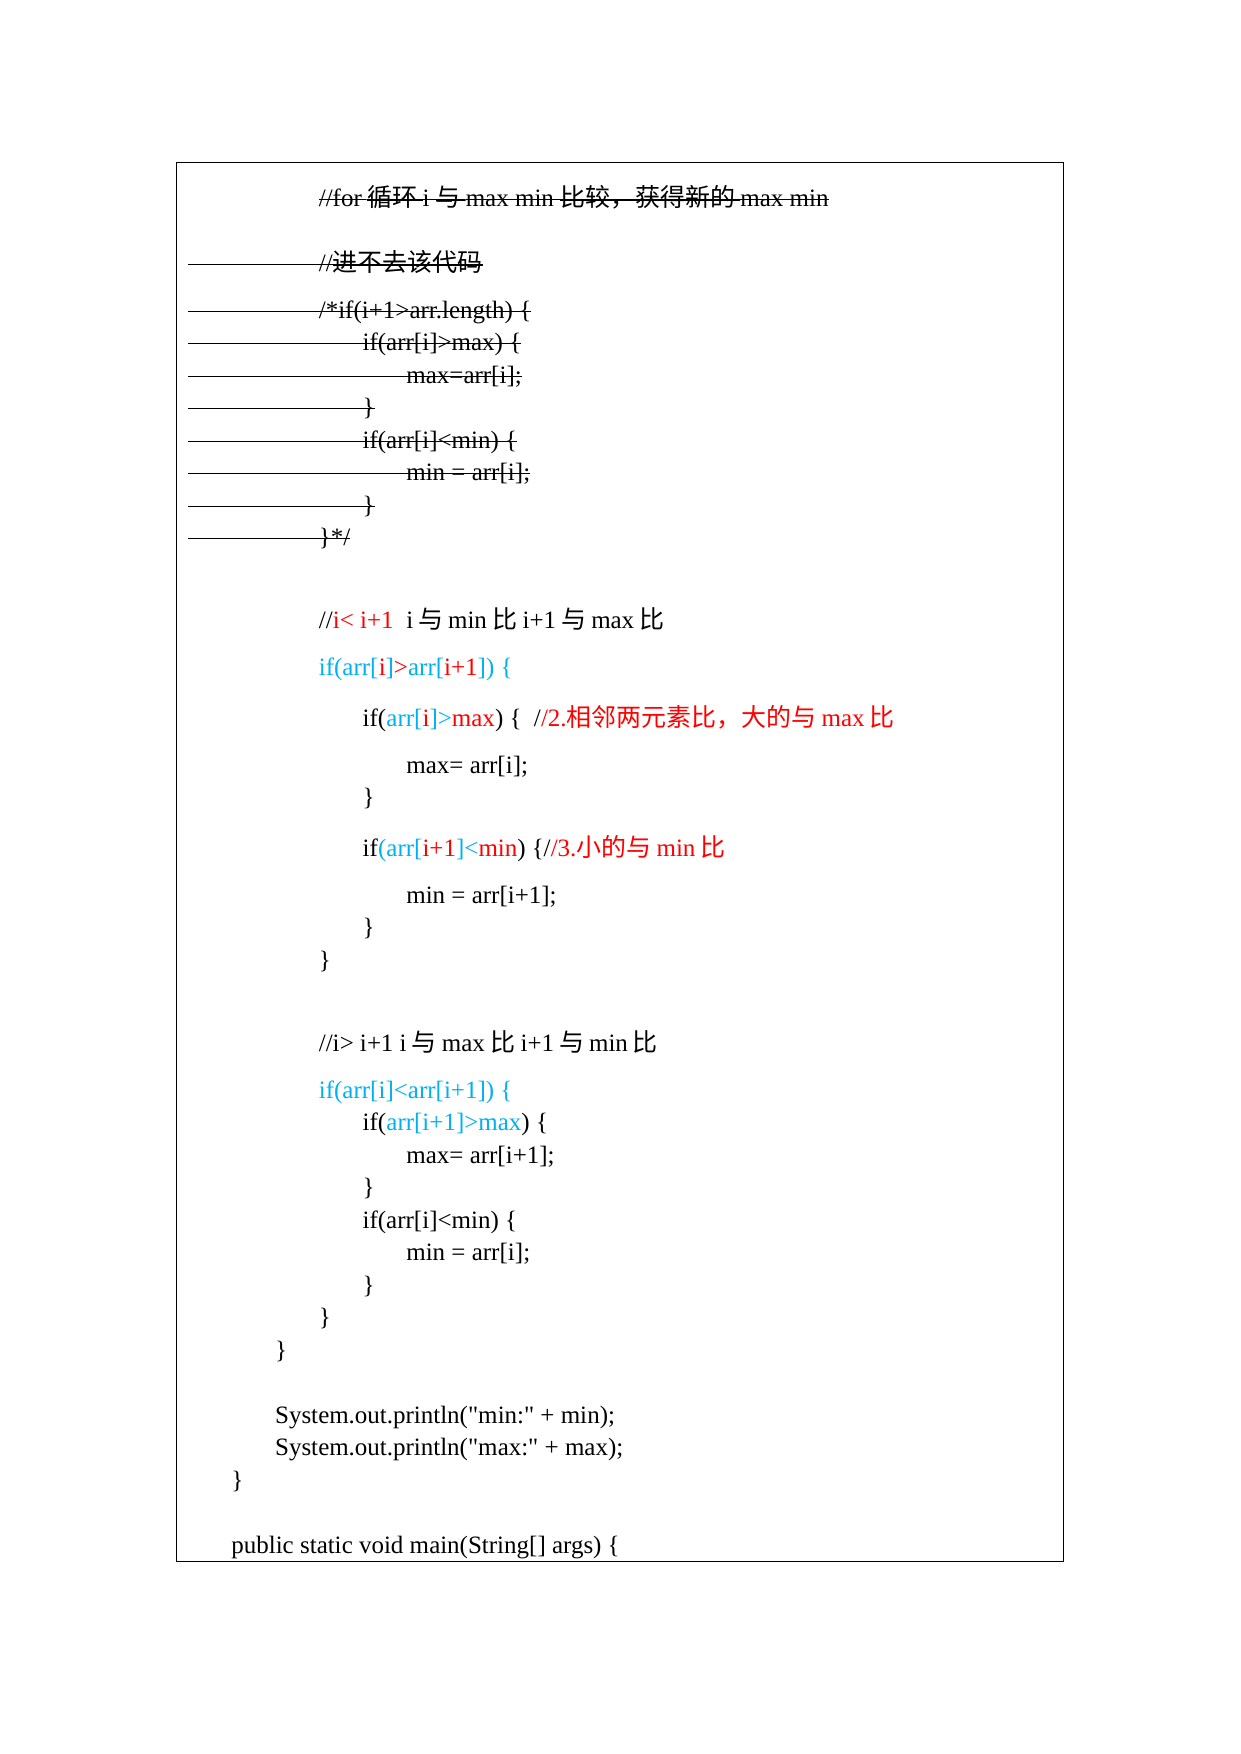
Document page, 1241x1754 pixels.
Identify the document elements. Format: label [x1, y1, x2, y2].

picture [398, 1084, 406, 1089]
table_header [177, 163, 1063, 1561]
picture [465, 1116, 474, 1121]
